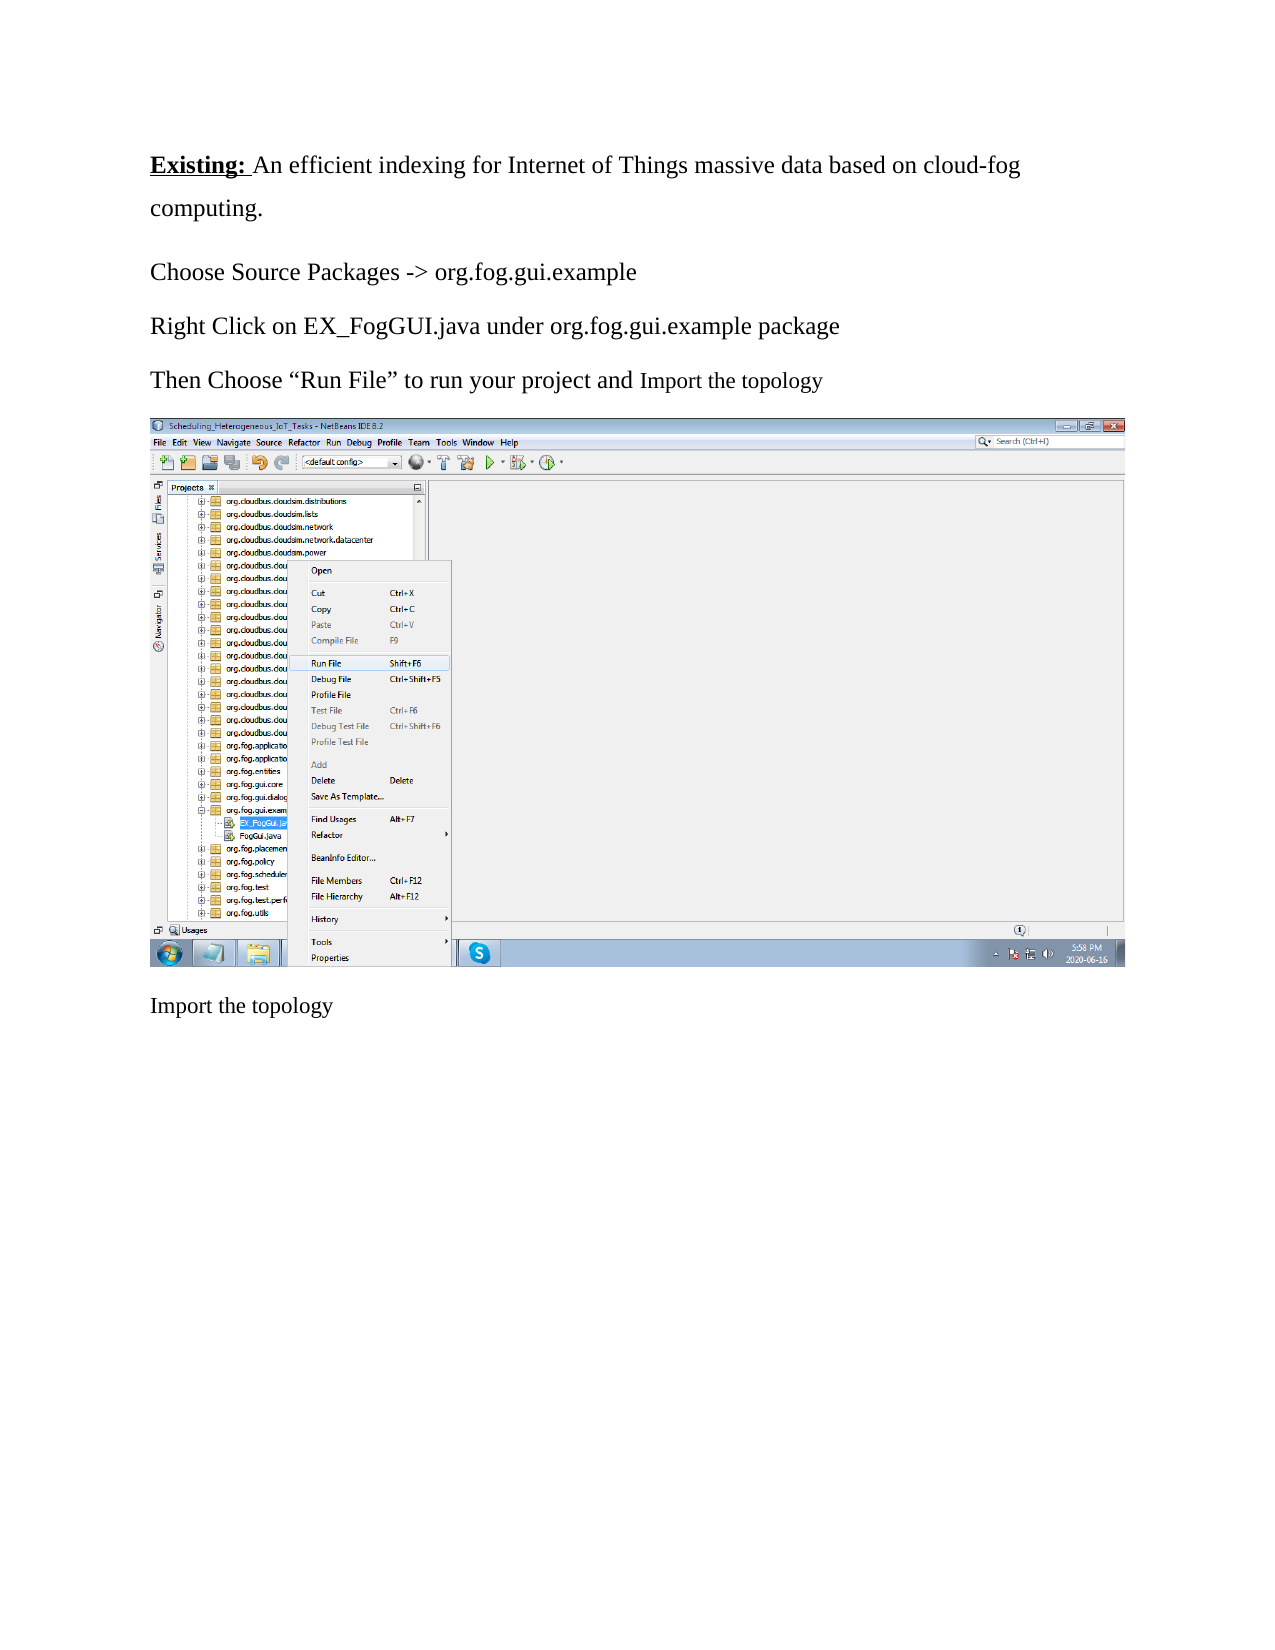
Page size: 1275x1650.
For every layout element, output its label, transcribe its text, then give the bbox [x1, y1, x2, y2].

text Right Click on EX_FogGUI.java under org.fog.gui.example package [150, 311, 1125, 340]
text Import the topology [150, 992, 1125, 1018]
picture [150, 418, 1125, 967]
text Choose Source Packages -> org.fog.gui.example [150, 257, 1125, 286]
text Existing: An efficient indexing for Internet of Things massive data based on cloud-fog computing. [150, 150, 1125, 222]
text Then Choose “Run File” to run your project and Import the topology [150, 365, 1125, 393]
